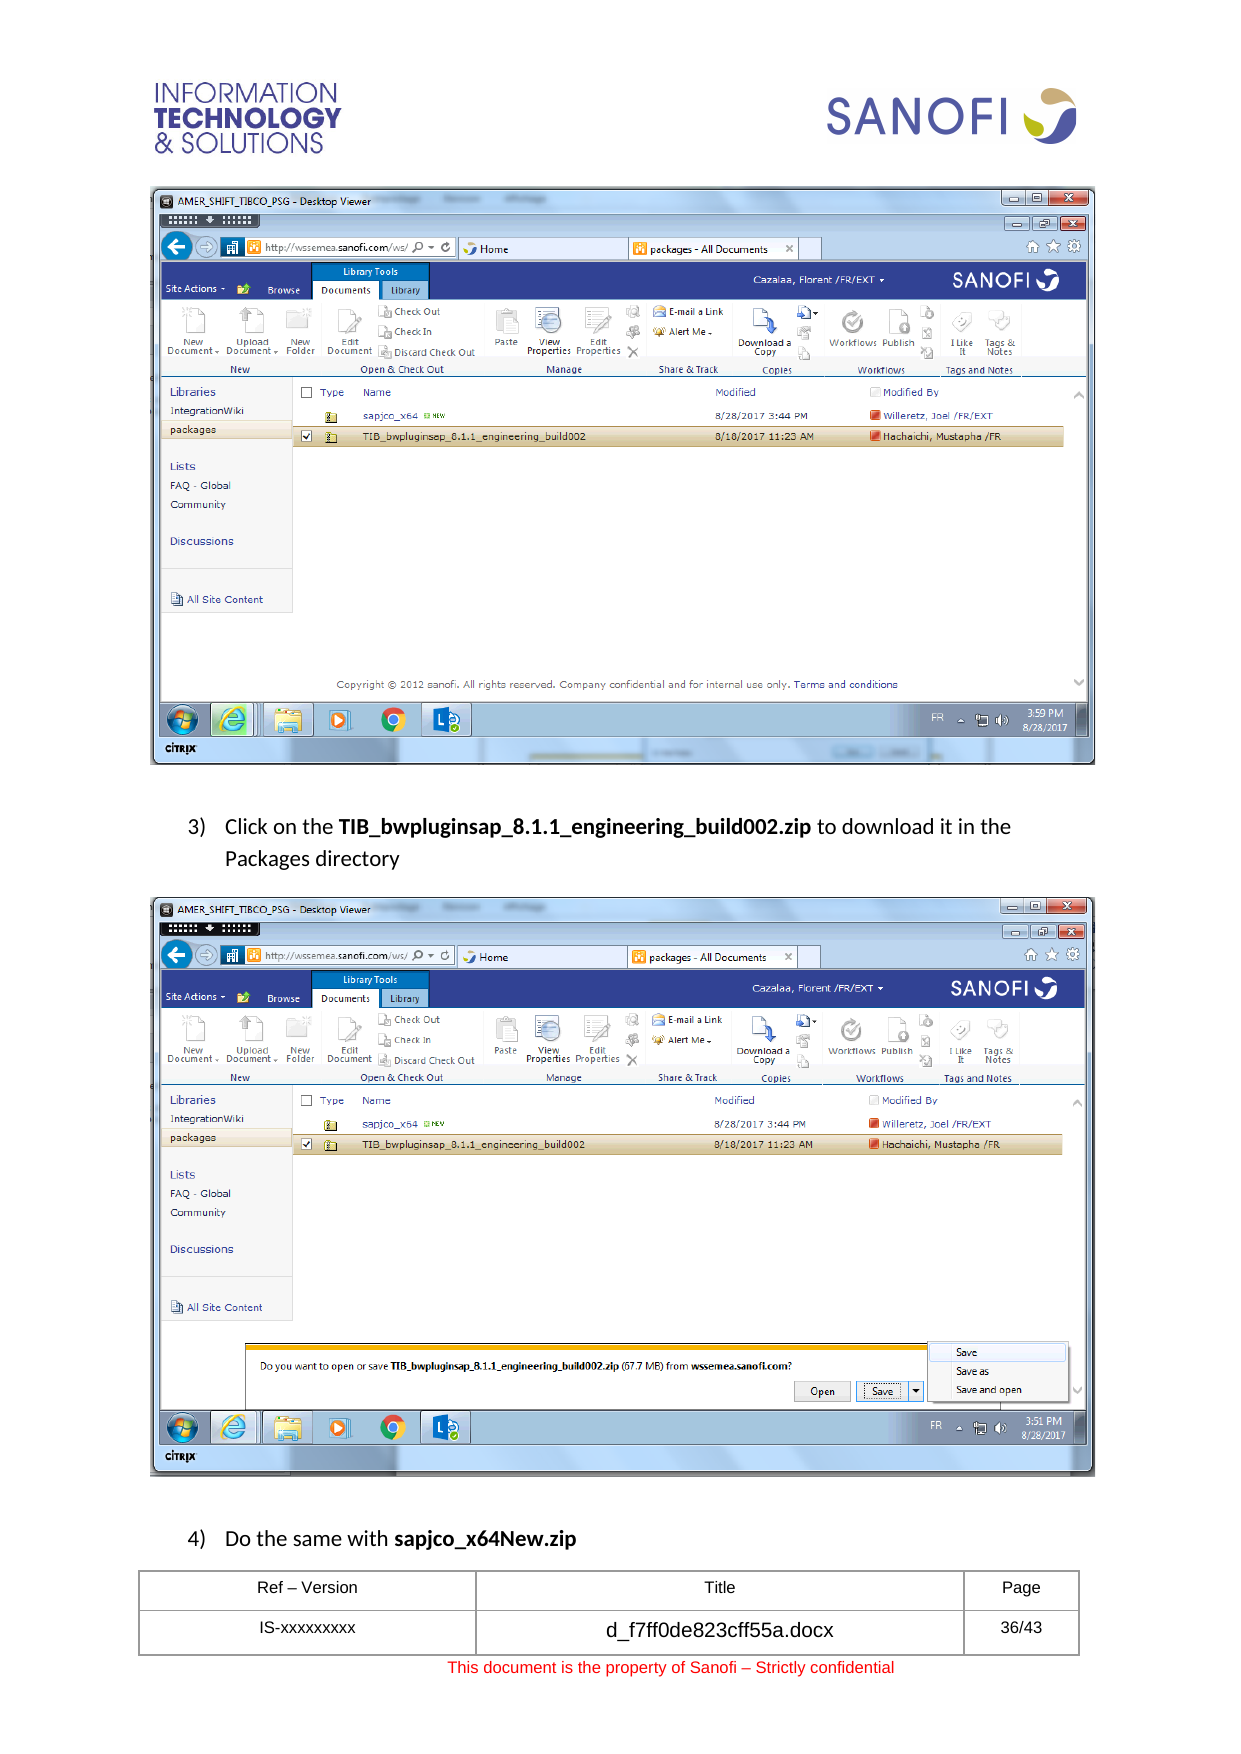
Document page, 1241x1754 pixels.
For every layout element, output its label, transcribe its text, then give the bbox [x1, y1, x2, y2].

picture [150, 186, 1096, 765]
picture [150, 897, 1096, 1477]
list Click on the TIB_bwpluginsap_8.1.1_engineering_build002.zip to download it in the Packages directory [187, 812, 1090, 872]
picture [150, 75, 344, 161]
list Do the same with sapjco_x64New.zip [187, 1524, 1090, 1552]
picture [827, 88, 1077, 144]
